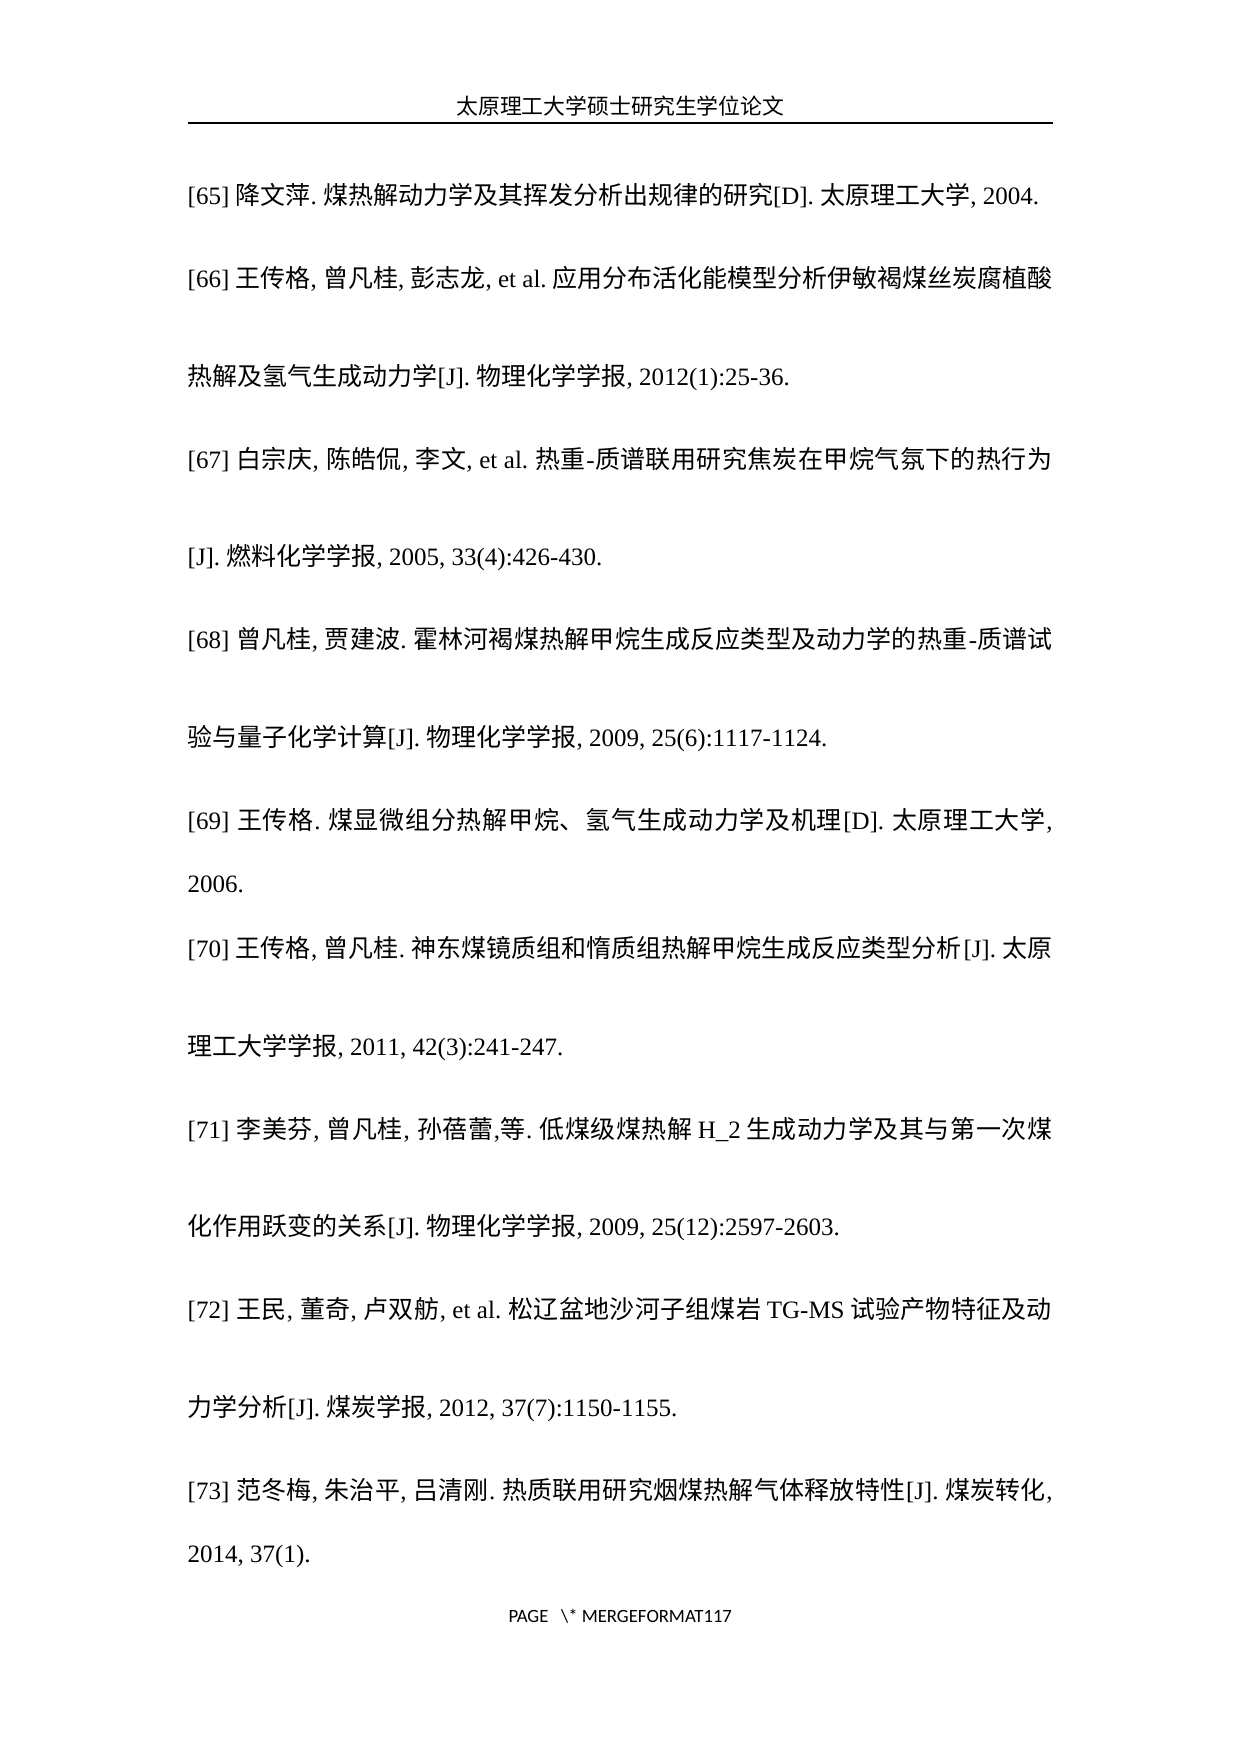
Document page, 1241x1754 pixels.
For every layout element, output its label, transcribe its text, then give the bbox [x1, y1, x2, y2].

text [67] 白宗庆, 陈皓侃, 李文, et al. 热重-质谱联用研究焦炭在甲烷气氛下的热行为[J]. 燃料化学学报, 2005, 33(4):426-430. [187, 425, 1053, 587]
text [70] 王传格, 曾凡桂. 神东煤镜质组和惰质组热解甲烷生成反应类型分析[J]. 太原理工大学学报, 2011, 42(3):241-247. [187, 914, 1053, 1077]
text [72] 王民, 董奇, 卢双舫, et al. 松辽盆地沙河子组煤岩TG-MS试验产物特征及动力学分析[J]. 煤炭学报, 2012, 37(7):1150-1155. [187, 1276, 1053, 1438]
text [71] 李美芬, 曾凡桂, 孙蓓蕾,等. 低煤级煤热解H_2生成动力学及其与第一次煤化作用跃变的关系[J]. 物理化学学报, 2009, 25(12):2597-2603. [187, 1095, 1053, 1257]
text [68] 曾凡桂, 贾建波. 霍林河褐煤热解甲烷生成反应类型及动力学的热重-质谱试验与量子化学计算[J]. 物理化学学报, 2009, 25(6):1117-1124. [187, 606, 1053, 768]
text [73] 范冬梅, 朱治平, 吕清刚. 热质联用研究烟煤热解气体释放特性[J]. 煤炭转化, 2014, 37(1). [187, 1456, 1053, 1570]
text [65] 降文萍. 煤热解动力学及其挥发分析出规律的研究[D]. 太原理工大学, 2004. [187, 161, 1053, 226]
text [66] 王传格, 曾凡桂, 彭志龙, et al. 应用分布活化能模型分析伊敏褐煤丝炭腐植酸热解及氢气生成动力学[J]. 物理化学学报, 2012(1):25-36. [187, 244, 1053, 407]
text [69] 王传格. 煤显微组分热解甲烷、氢气生成动力学及机理[D]. 太原理工大学, 2006. [187, 786, 1053, 900]
